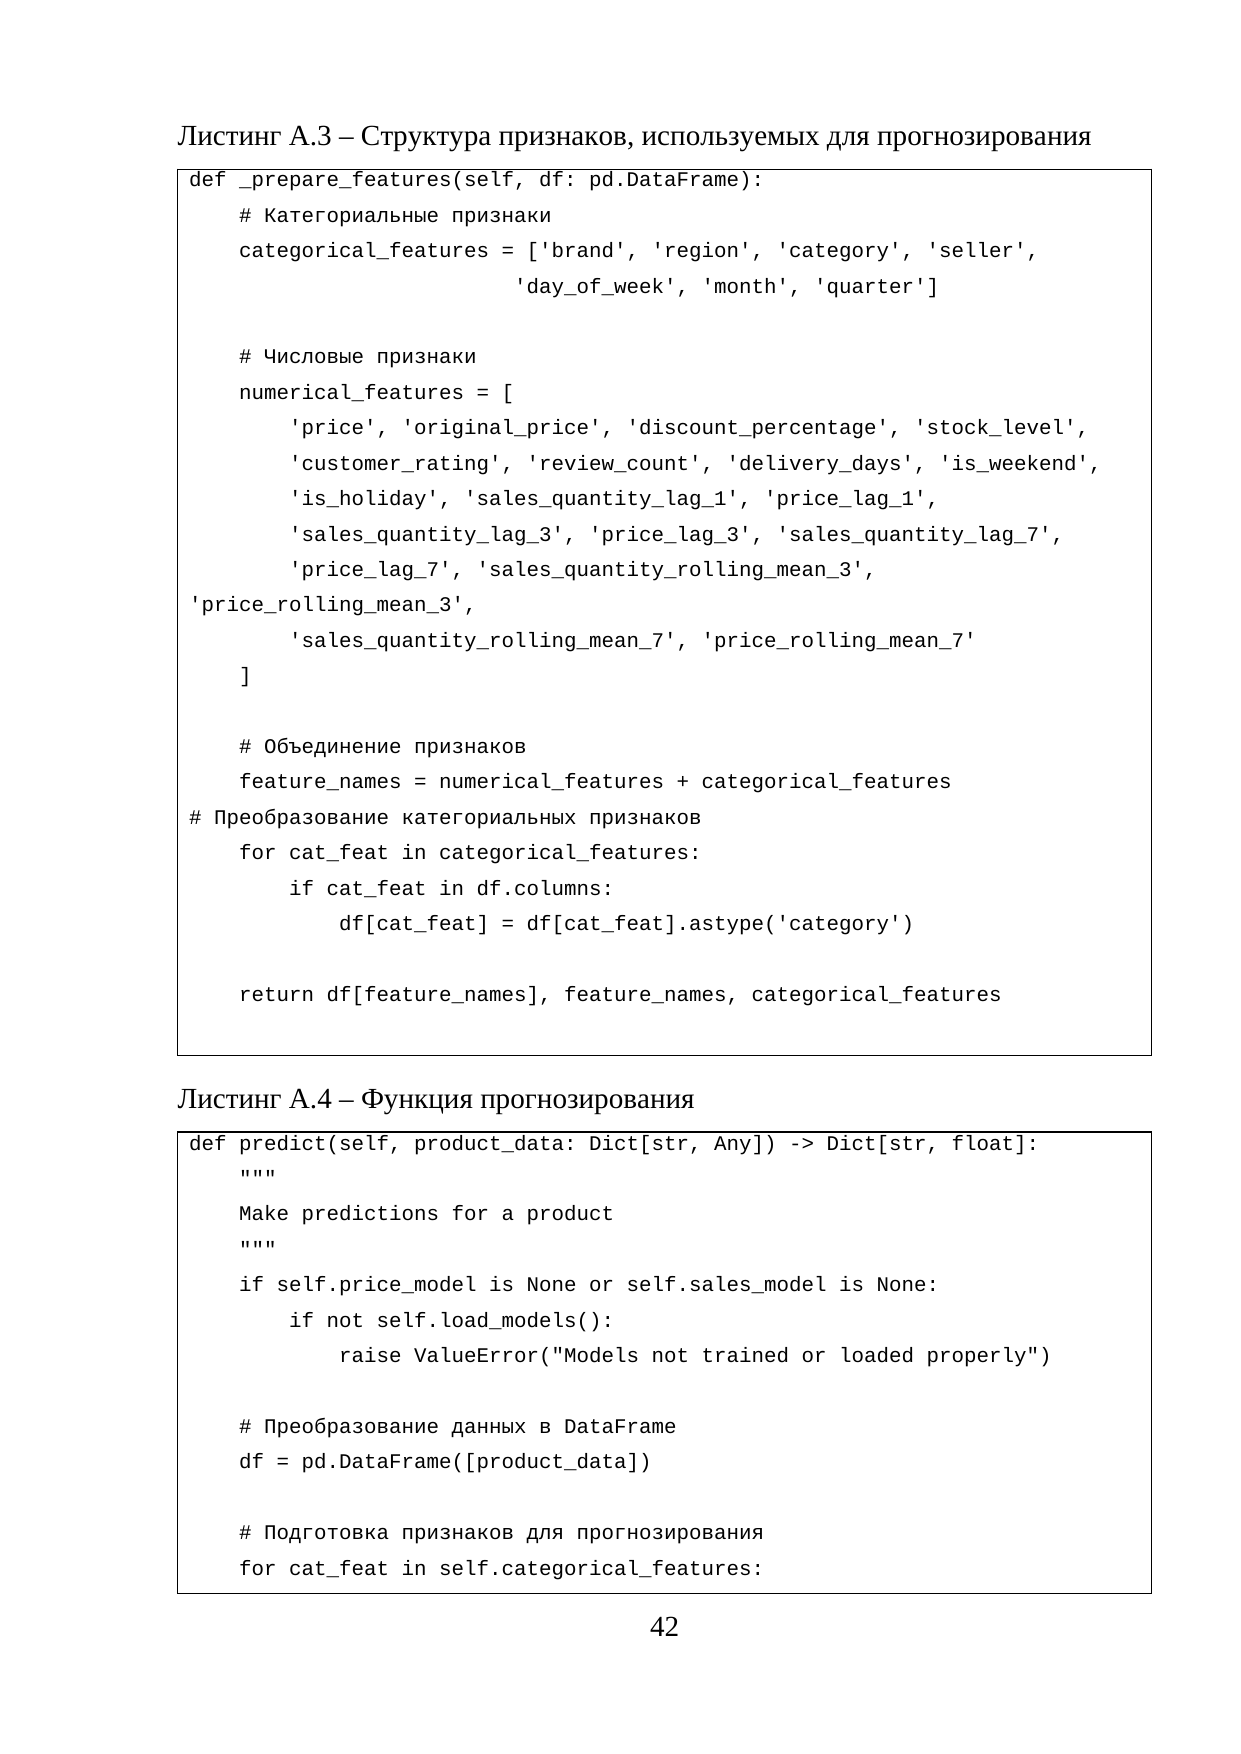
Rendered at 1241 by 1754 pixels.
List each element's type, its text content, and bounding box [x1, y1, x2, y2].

text Листинг А.3 – Структура признаков, используемых для прогнозирования [177, 118, 1152, 152]
table_header def _prepare_features(self, df: pd.DataFrame): # Категориальные признаки categorical_features = ['brand', 'region', 'category', 'seller', 'day_of_week', 'month', 'quarter'] # Числовые признаки numerical_features = [ 'price', 'original_price', 'discount_percentage', 'stock_level', 'customer_rating', 'review_count', 'delivery_days', 'is_weekend', 'is_holiday', 'sales_quantity_lag_1', 'price_lag_1', 'sales_quantity_lag_3', 'price_lag_3', 'sales_quantity_lag_7', 'price_lag_7', 'sales_quantity_rolling_mean_3', 'price_rolling_mean_3', 'sales_quantity_rolling_mean_7', 'price_rolling_mean_7' ] # Объединение признаков feature_names = numerical_features + categorical_features # Преобразование категориальных признаков for cat_feat in categorical_features: if cat_feat in df.columns: df[cat_feat] = df[cat_feat].astype('category') return df[feature_names], feature_names, categorical_features [178, 170, 1151, 1055]
text Листинг А.4 – Функция прогнозирования [177, 1081, 1152, 1115]
table_header def predict(self, product_data: Dict[str, Any]) -> Dict[str, float]: """ Make predictions for a product """ if self.price_model is None or self.sales_model is None: if not self.load_models(): raise ValueError("Models not trained or loaded properly") # Преобразование данных в DataFrame df = pd.DataFrame([product_data]) # Подготовка признаков для прогнозирования for cat_feat in self.categorical_features: [178, 1133, 1151, 1593]
